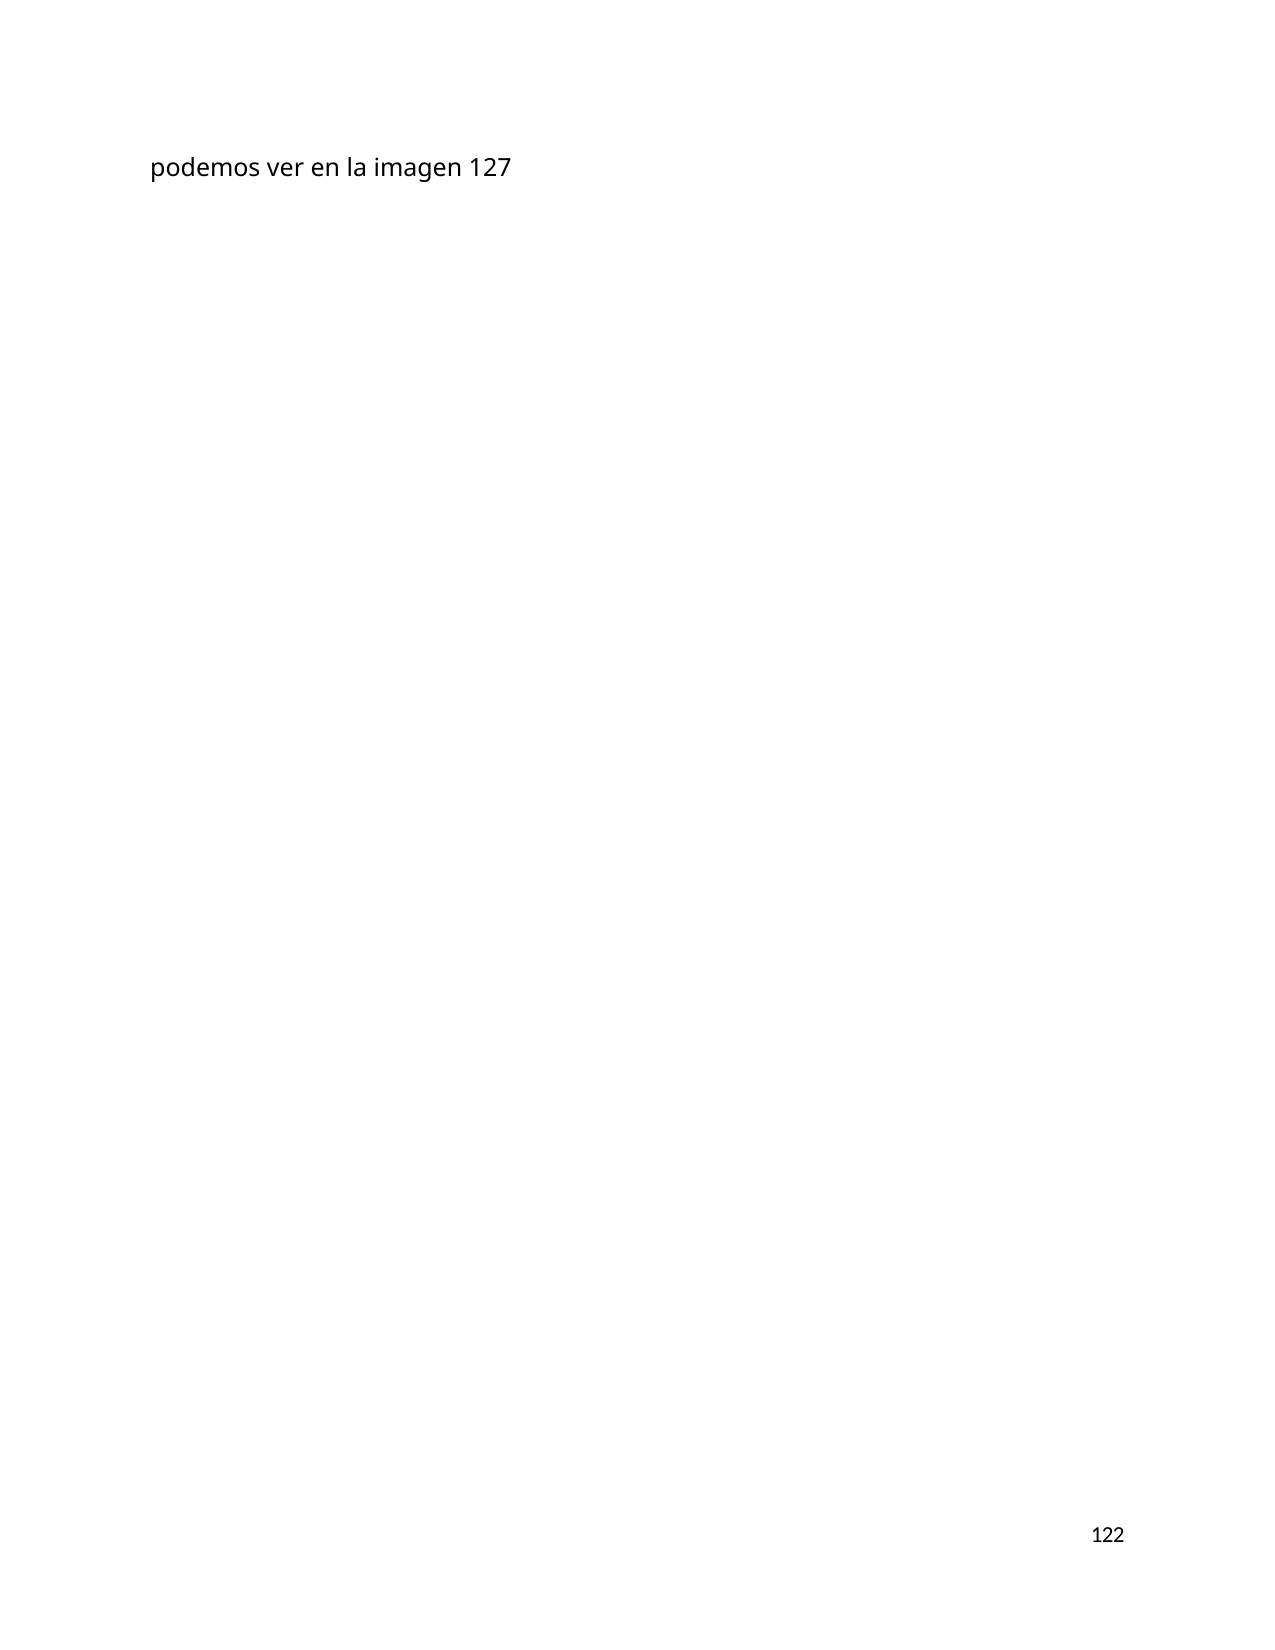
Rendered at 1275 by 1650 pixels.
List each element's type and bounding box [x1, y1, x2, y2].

text [150, 150, 1119, 184]
